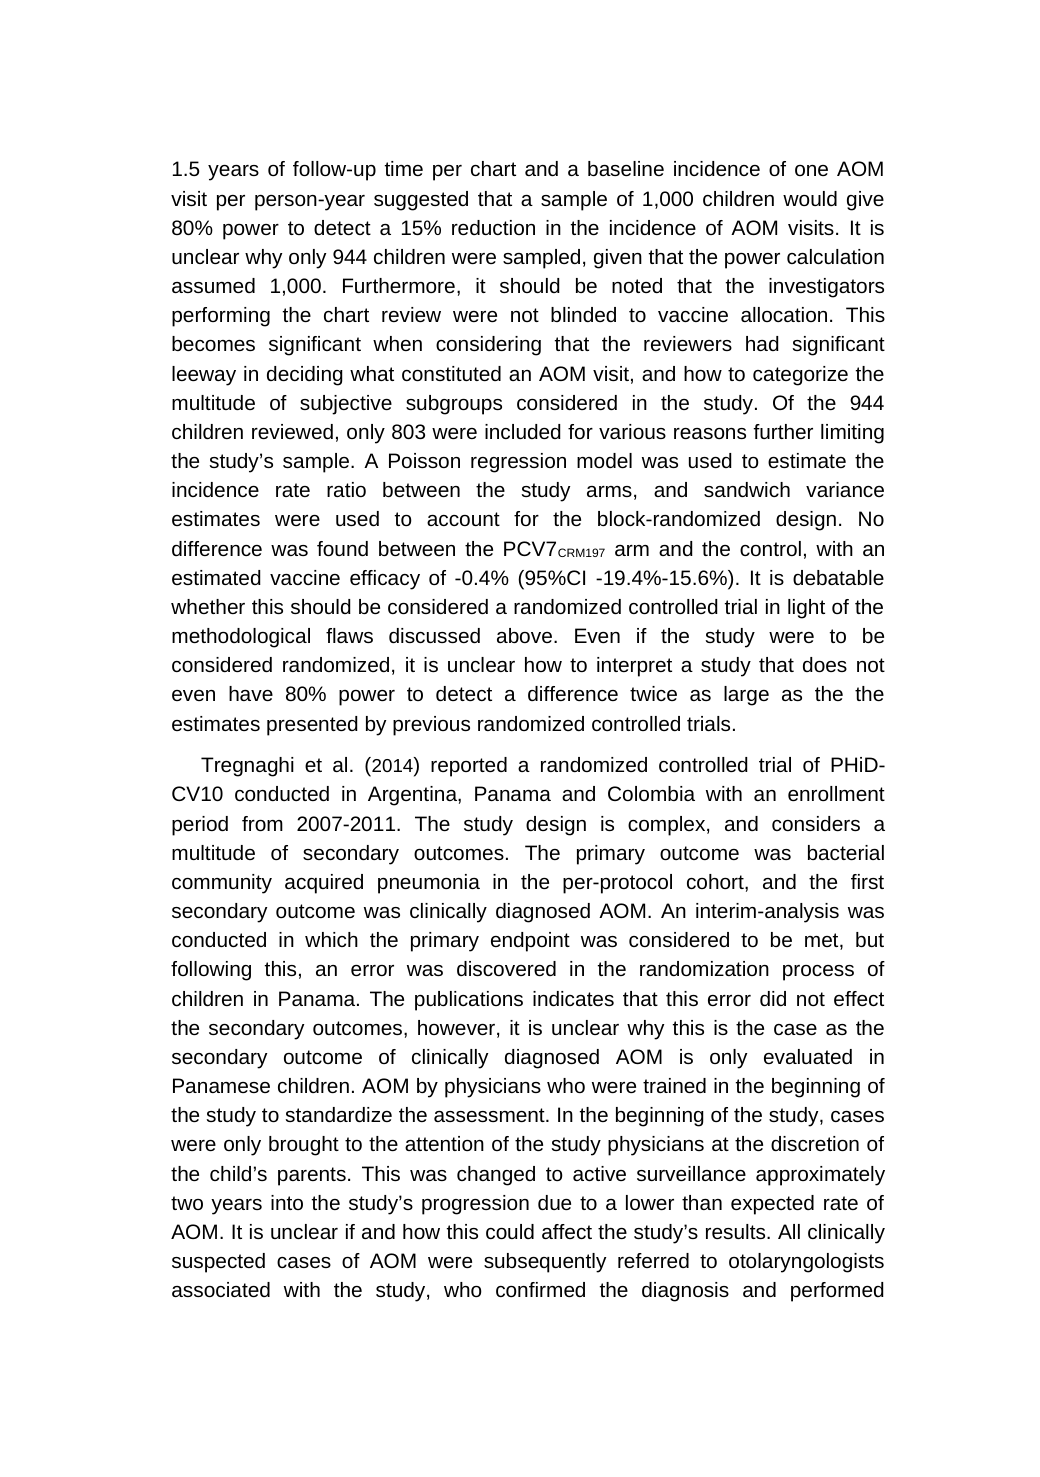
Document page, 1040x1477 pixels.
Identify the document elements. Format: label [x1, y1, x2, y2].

text [171, 153, 886, 737]
text [171, 749, 886, 1303]
